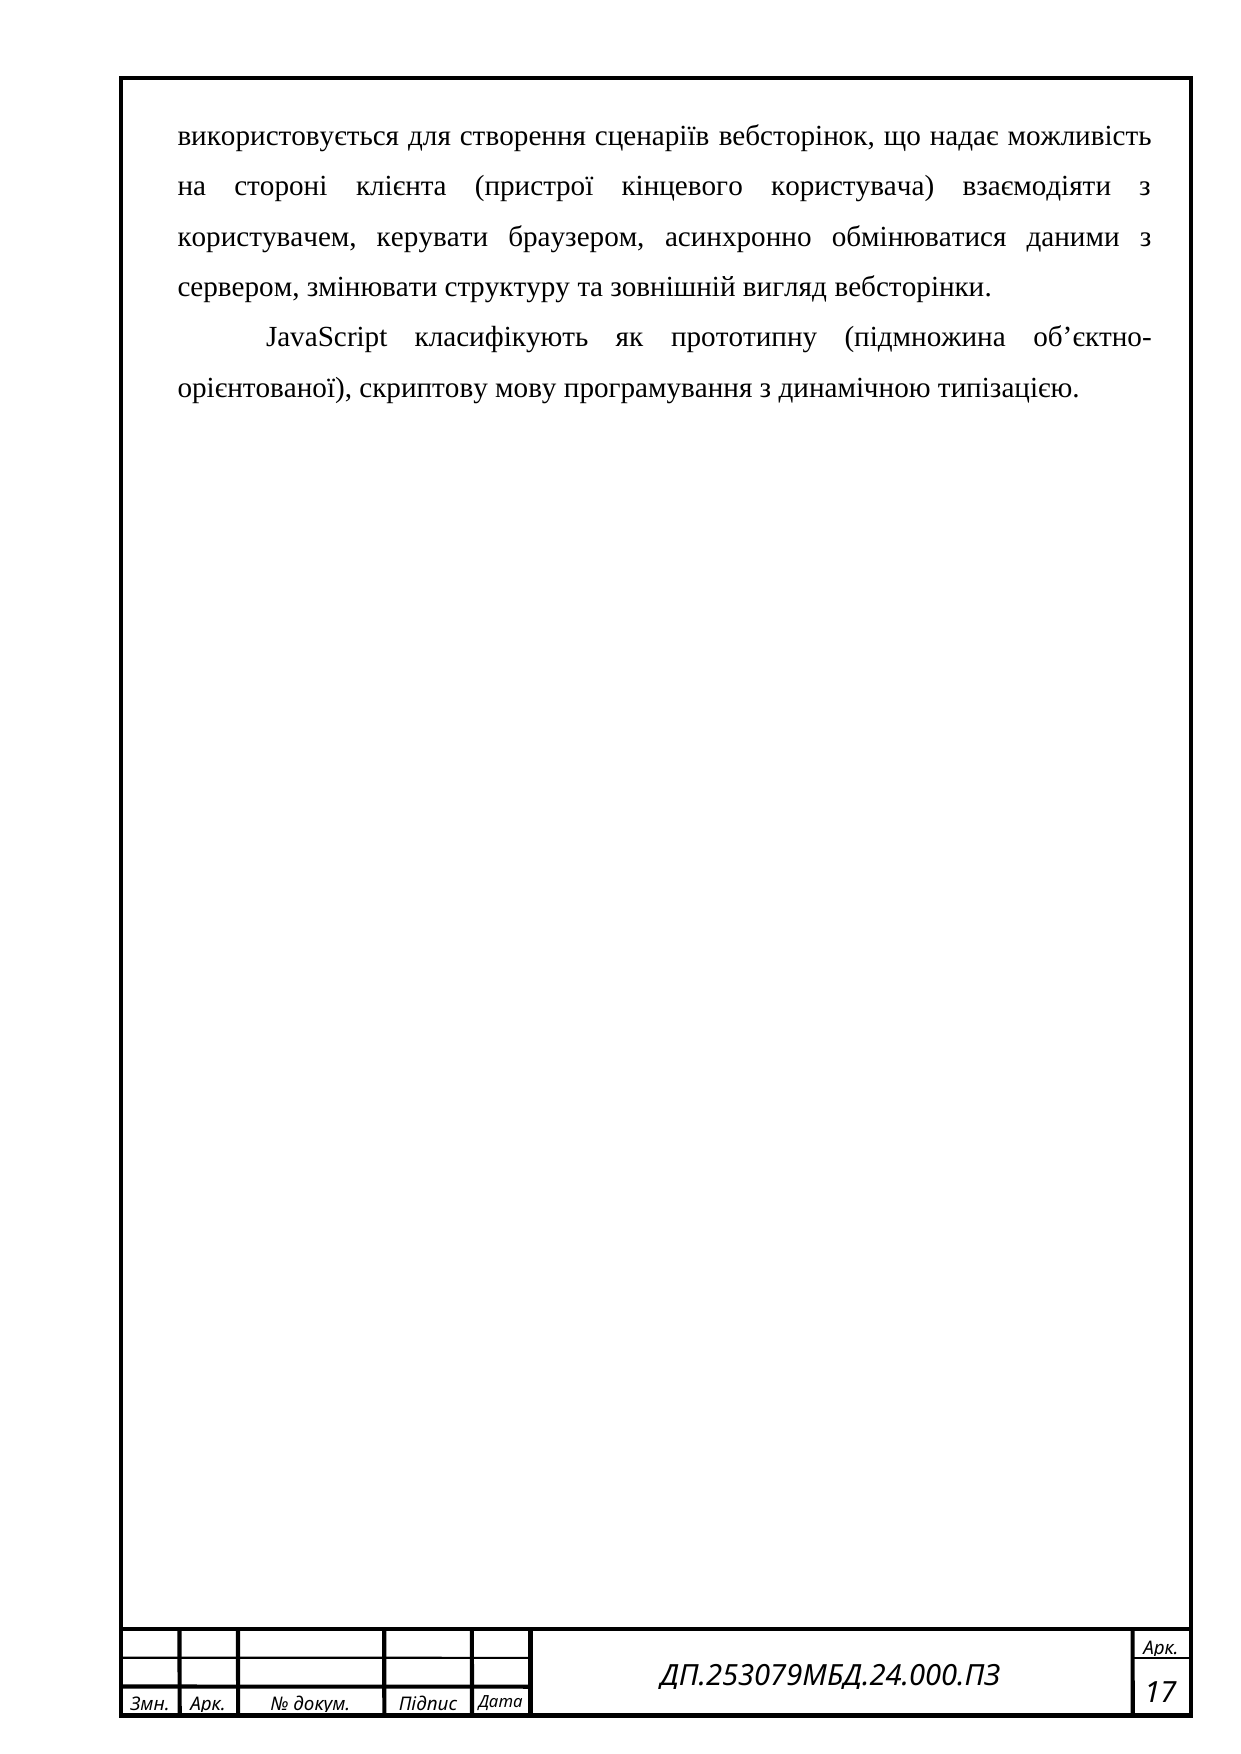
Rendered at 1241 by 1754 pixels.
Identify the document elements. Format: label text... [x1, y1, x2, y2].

text JavaScript класифікують як прототипну (підмножина об’єктно-орієнтованої), скриптову мову програмування з динамічною типізацією. [177, 319, 1152, 403]
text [177, 118, 1152, 303]
